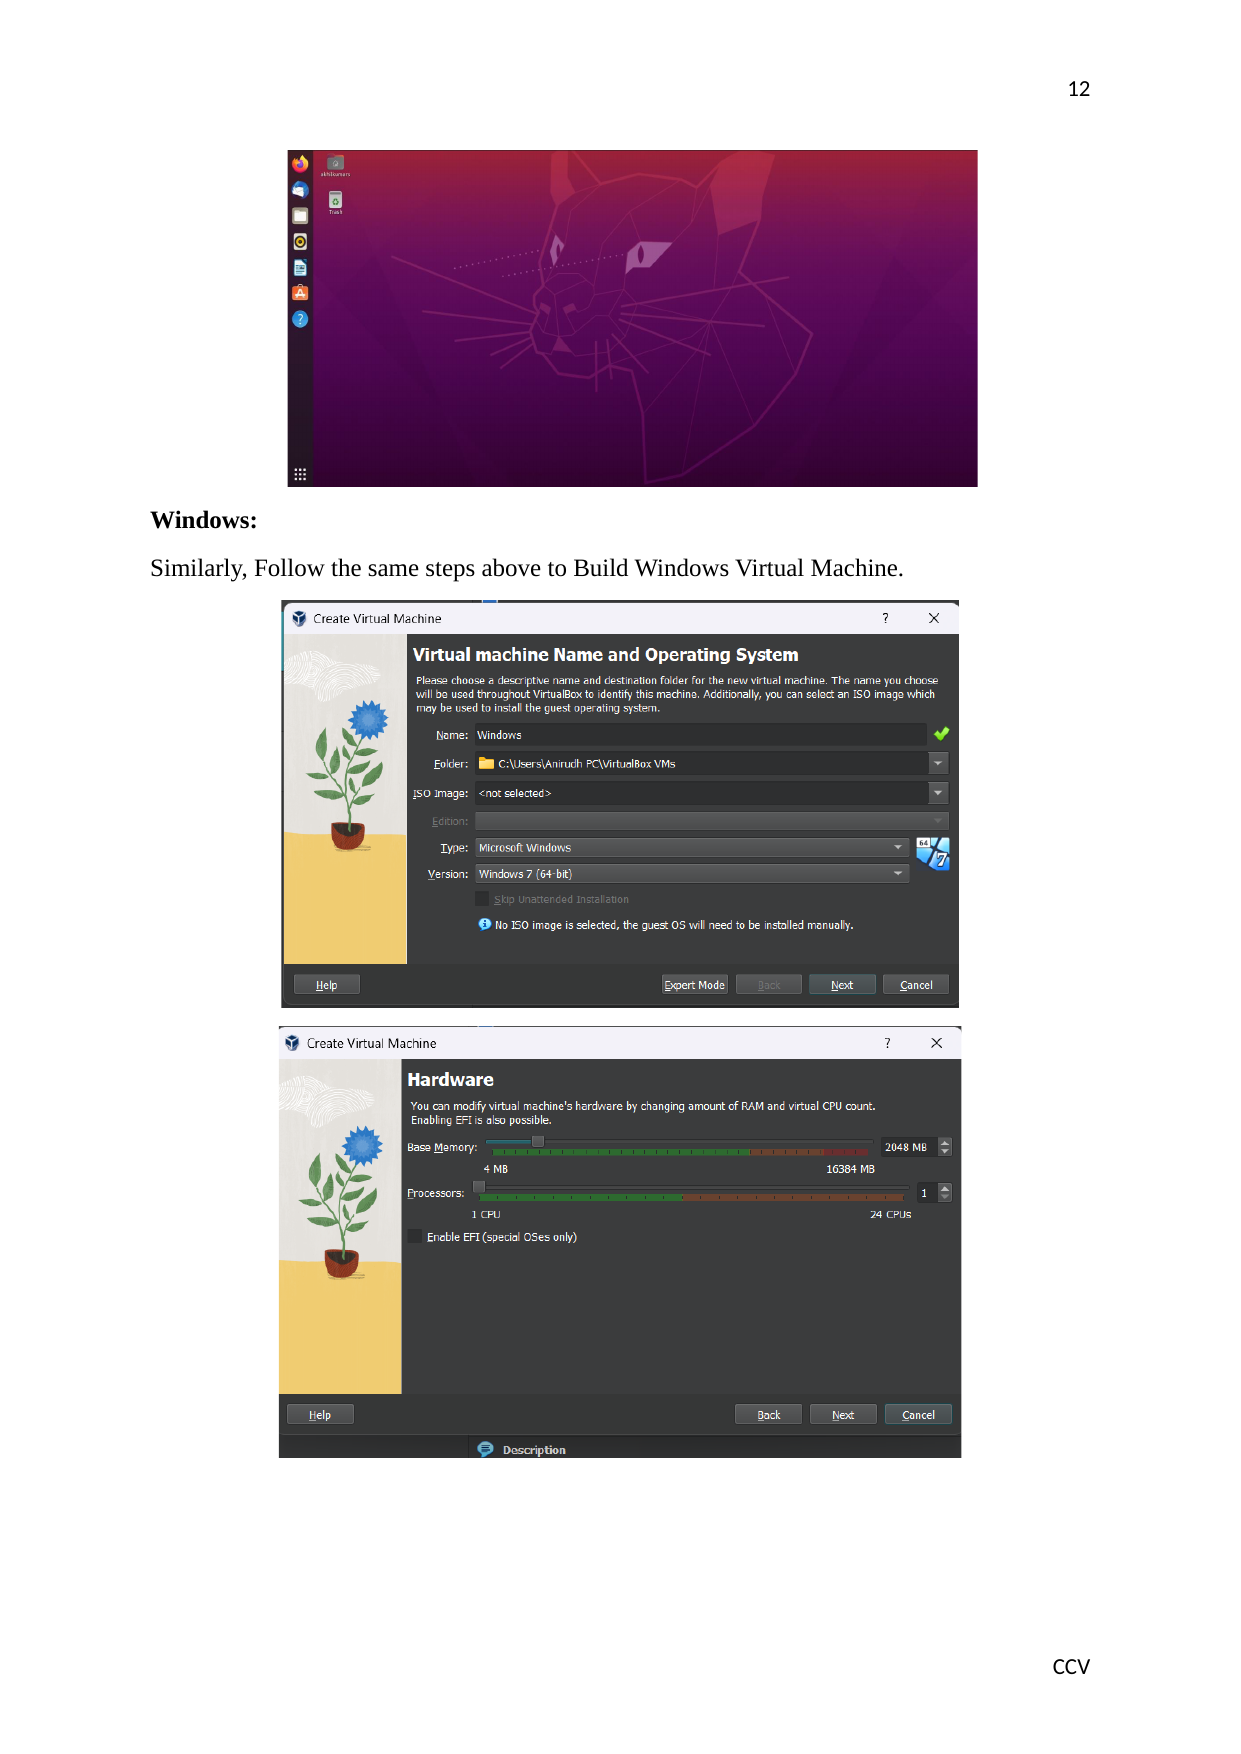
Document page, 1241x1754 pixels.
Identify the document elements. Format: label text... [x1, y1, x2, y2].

picture [278, 1026, 962, 1458]
text Similarly, Follow the same steps above to Build Windows Virtual Machine. [150, 553, 1090, 581]
text Windows: [150, 505, 1090, 534]
picture [281, 600, 959, 1008]
